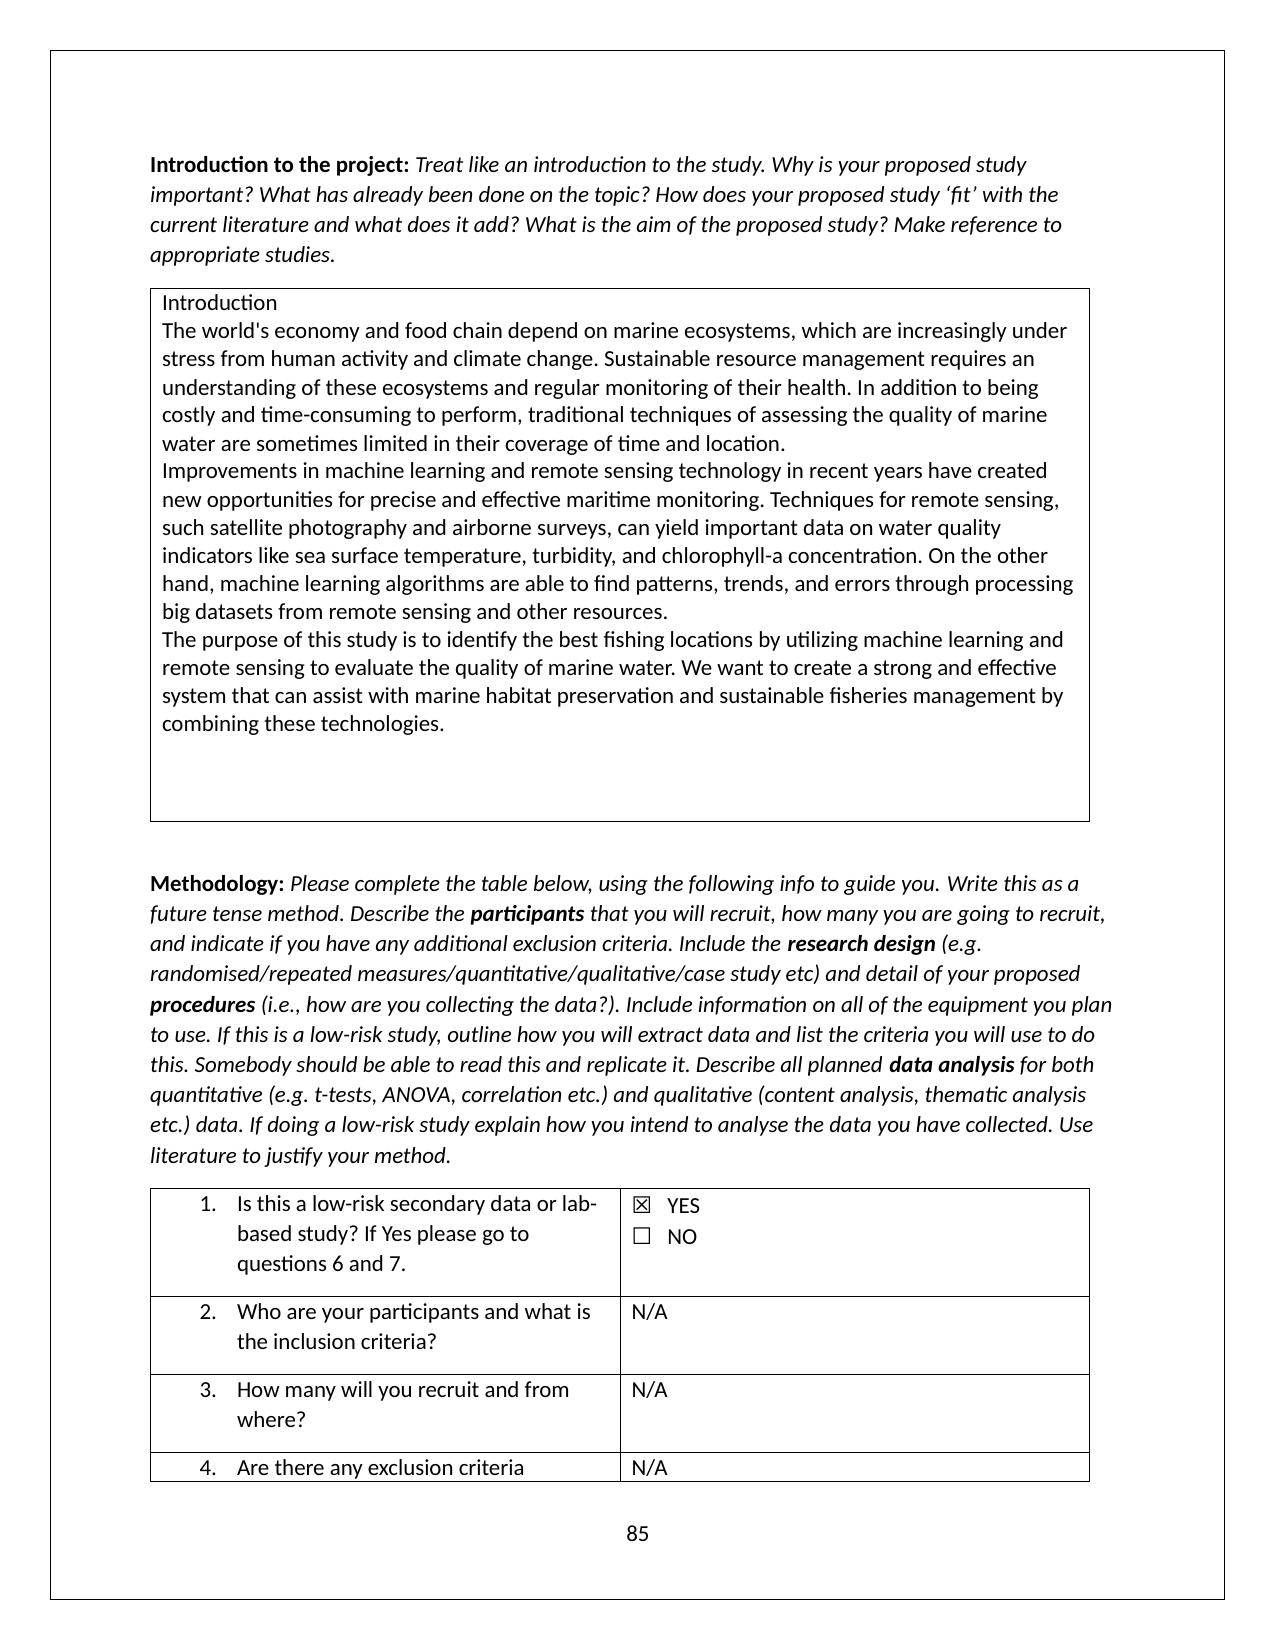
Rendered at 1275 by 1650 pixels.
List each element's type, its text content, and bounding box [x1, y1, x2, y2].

table_cell How many will you recruit and from where? [151, 1375, 620, 1452]
table_cell Who are your participants and what is the inclusion criteria? [151, 1297, 620, 1374]
text Introduction to the project: Treat like an introduction to the study. Why is your proposed study important? What has already been done on the topic? How does your proposed study ‘fit’ with the current literature and what does it add? What is the aim of the proposed study? Make reference to appropriate studies. [150, 150, 1125, 269]
table_header Is this a low-risk secondary data or lab-based study? If Yes please go to questions 6 and 7. [151, 1189, 620, 1296]
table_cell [151, 1453, 620, 1481]
text Methodology: Please complete the table below, using the following info to guide you. Write this as a future tense method. Describe the participants that you will recruit, how many you are going to recruit, and indicate if you have any additional exclusion criteria. Include the research design (e.g. randomised/repeated measures/quantitative/qualitative/case study etc) and detail of your proposed procedures (i.e., how are you collecting the data?). Include information on all of the equipment you plan to use. If this is a low-risk study, outline how you will extract data and list the criteria you will use to do this. Somebody should be able to read this and replicate it. Describe all planned data analysis for both quantitative (e.g. t-tests, ANOVA, correlation etc.) and qualitative (content analysis, thematic analysis etc.) data. If doing a low-risk study explain how you intend to analyse the data you have collected. Use literature to justify your method. [150, 869, 1125, 1169]
table_cell N/A [621, 1453, 1089, 1481]
table_cell N/A [621, 1297, 1089, 1374]
table_cell N/A [621, 1375, 1089, 1452]
table_header Introduction The world's economy and food chain depend on marine ecosystems, which are increasingly under stress from human activity and climate change. Sustainable resource management requires an understanding of these ecosystems and regular monitoring of their health. In addition to being costly and time-consuming to perform, traditional techniques of assessing the quality of marine water are sometimes limited in their coverage of time and location. Improvements in machine learning and remote sensing technology in recent years have created new opportunities for precise and effective maritime monitoring. Techniques for remote sensing, such satellite photography and airborne surveys, can yield important data on water quality indicators like sea surface temperature, turbidity, and chlorophyll-a concentration. On the other hand, machine learning algorithms are able to find patterns, trends, and errors through processing big datasets from remote sensing and other resources. The purpose of this study is to identify the best fishing locations by utilizing machine learning and remote sensing to evaluate the quality of marine water. We want to create a strong and effective system that can assist with marine habitat preservation and sustainable fisheries management by combining these technologies. [151, 289, 1089, 821]
table_header YES NO [621, 1189, 1089, 1296]
